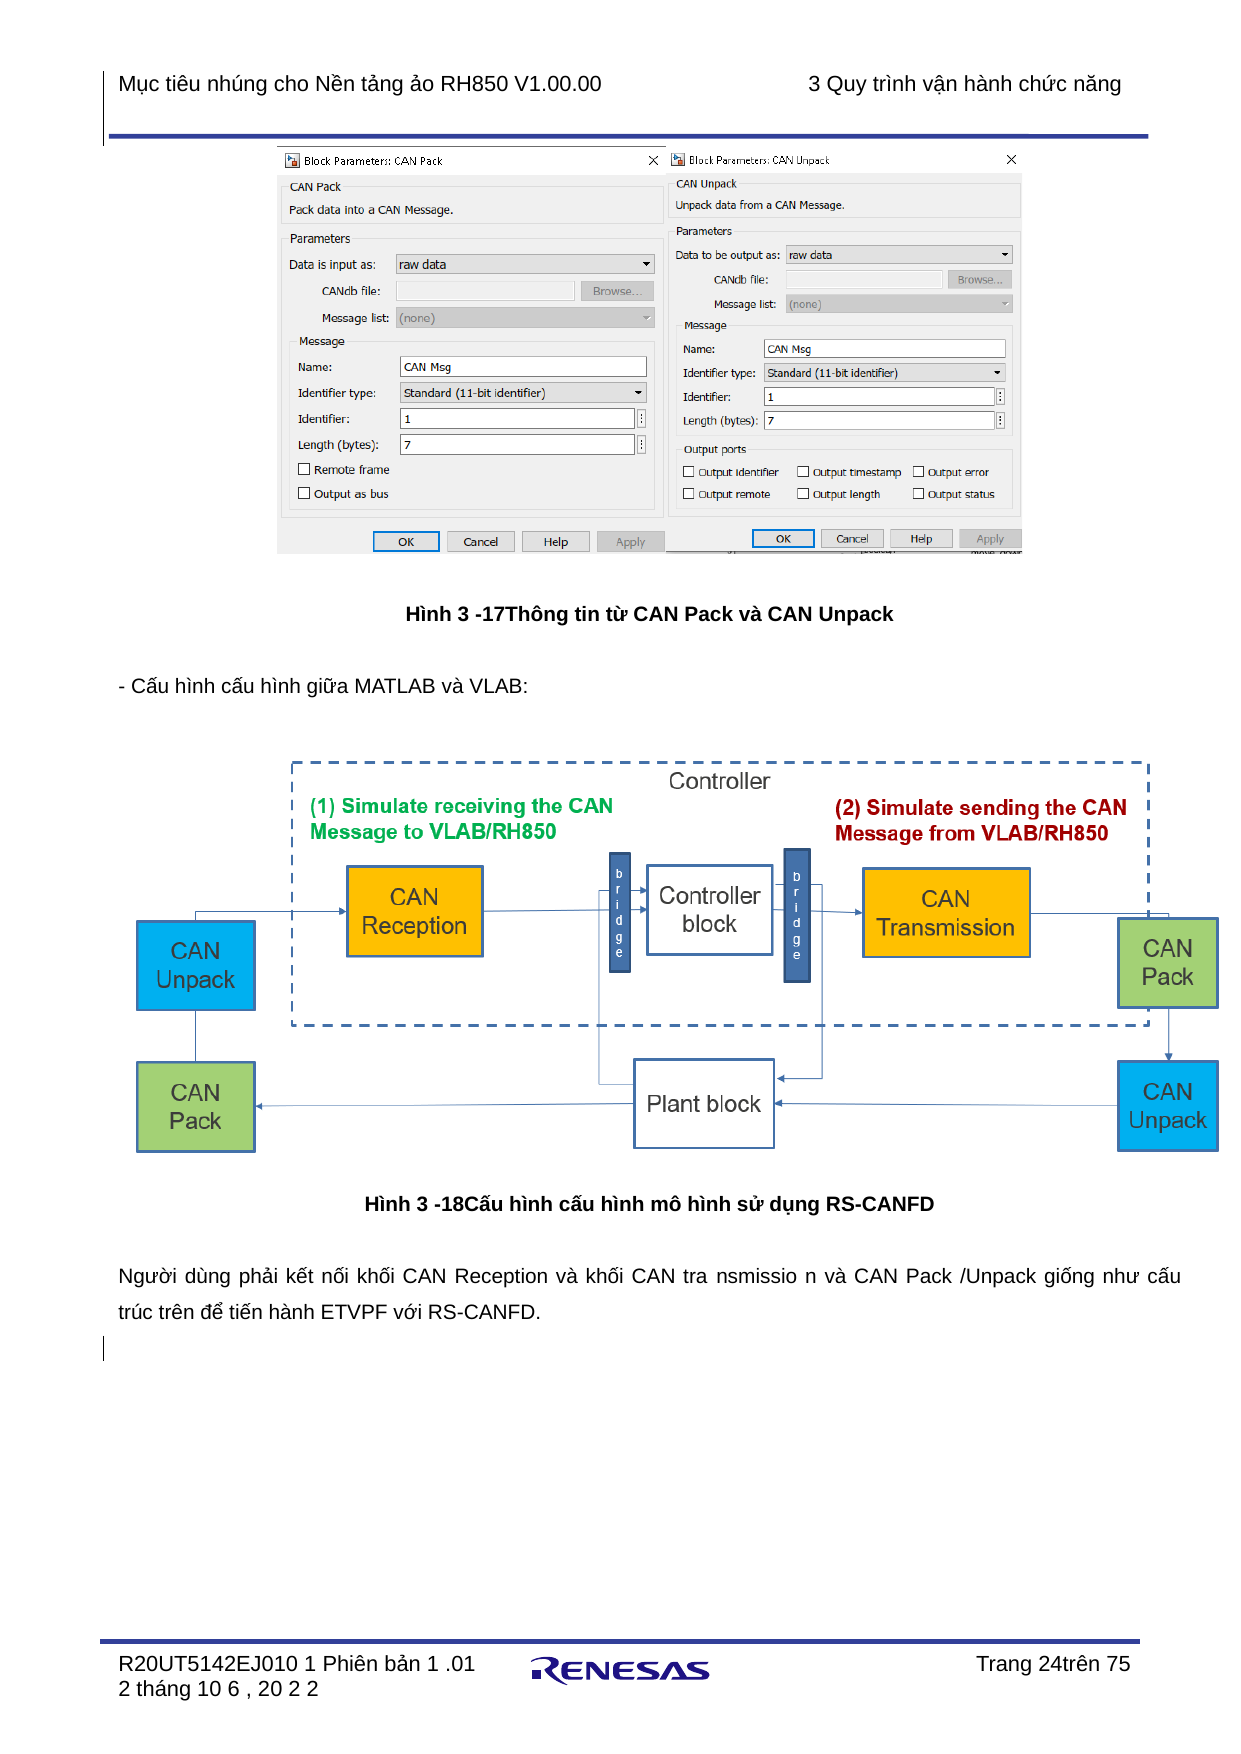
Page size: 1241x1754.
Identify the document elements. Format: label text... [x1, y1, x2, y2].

text Người dùng phải kết nối khối CAN Reception và khối CAN tra nsmissio n và CAN Pack /Unpack giống như cấu trúc trên để tiến hành ETVPF với RS-CANFD. [118, 1264, 1181, 1324]
picture [118, 746, 1241, 1180]
text - Cấu hình cấu hình giữa MATLAB và VLAB: [118, 674, 1181, 698]
picture [277, 146, 1023, 554]
